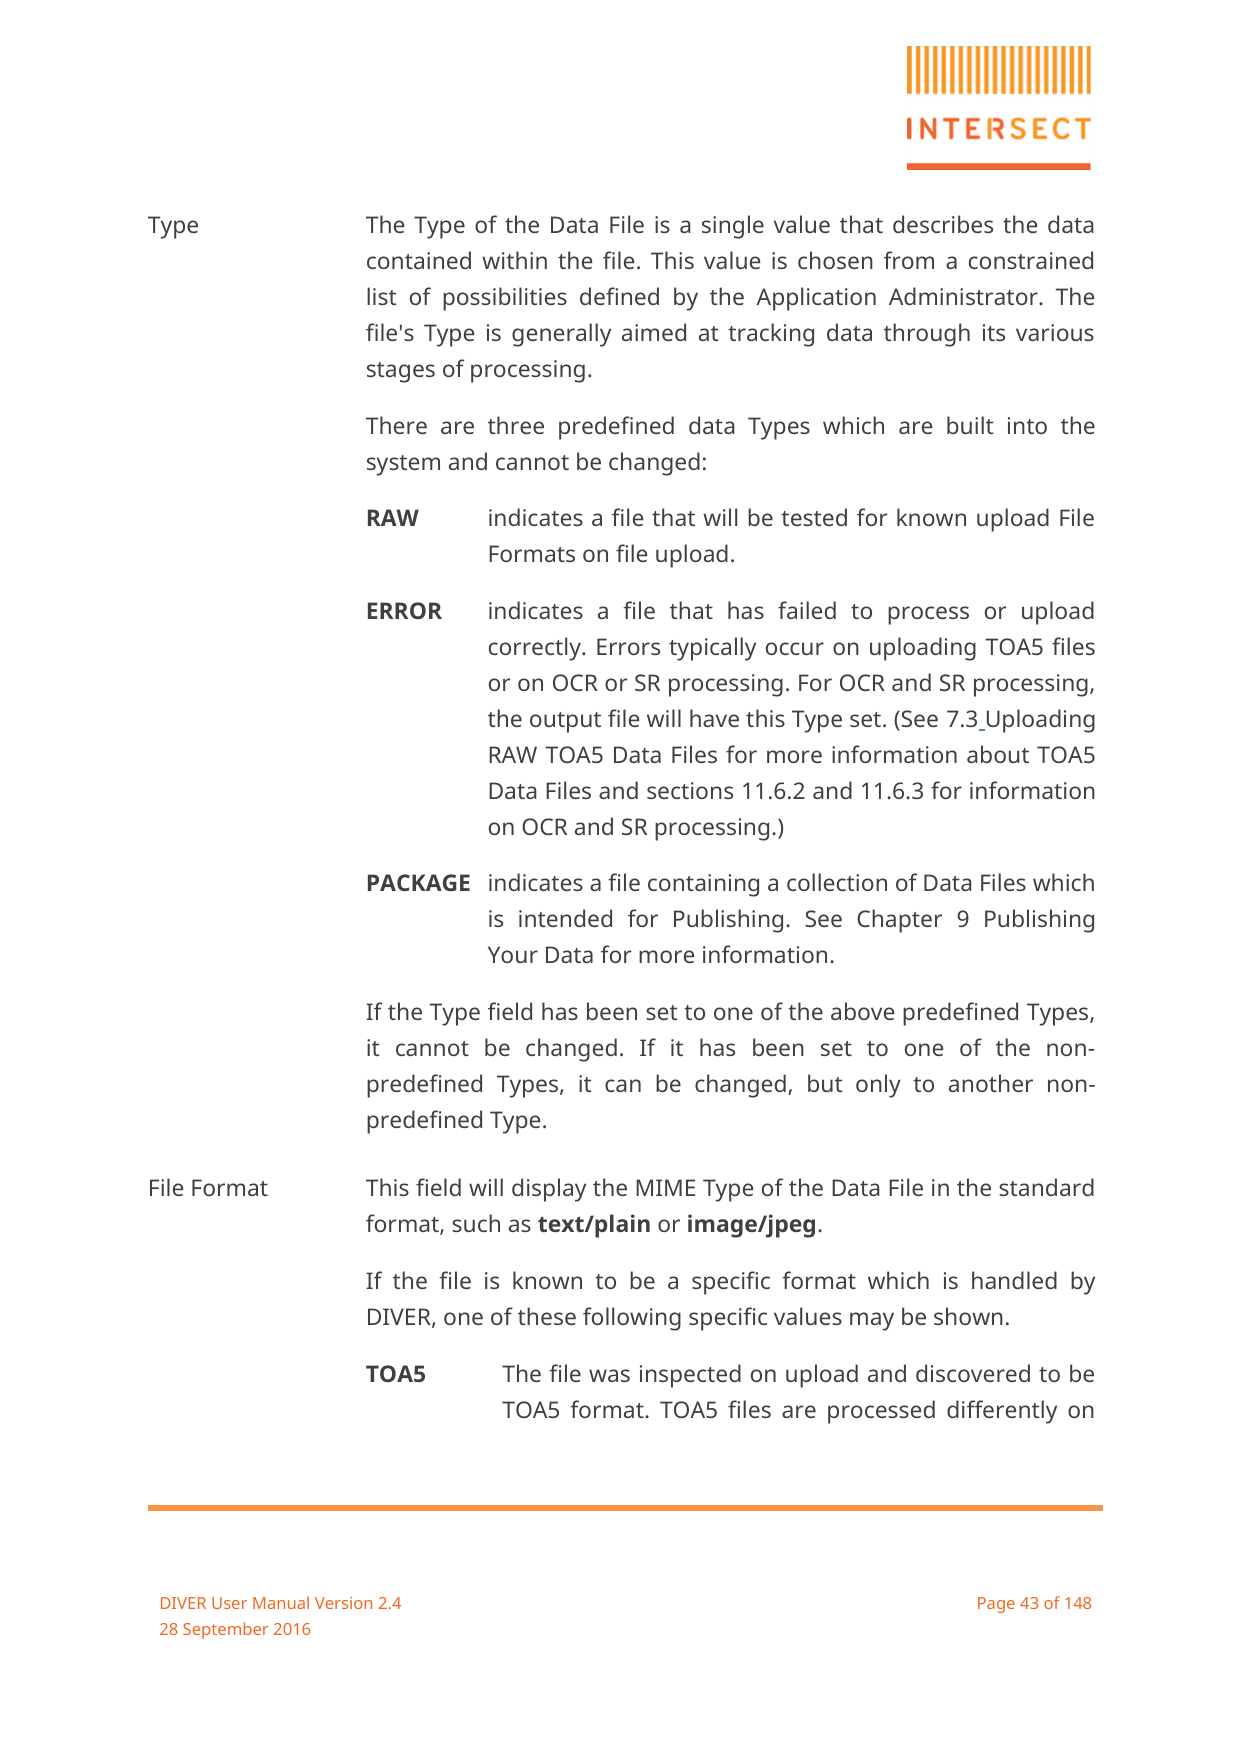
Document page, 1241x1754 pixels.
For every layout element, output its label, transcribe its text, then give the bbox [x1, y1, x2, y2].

picture [905, 44, 1093, 172]
table_cell The Type of the Data File is a single value that describes the data contained within the file. This value is chosen from a constrained list of possibilities defined by the Application Administrator. The file's Type is generally aimed at tracking data through its various stages of processing. There are three predefined data Types which are built into the system and cannot be changed: RAW indicates a file that will be tested for known upload File Formats on file upload. ERROR indicates a file that has failed to process or upload correctly. Errors typically occur on uploading TOA5 files or on OCR or SR processing. For OCR and SR processing, the output file will have this Type set. (See 7.3 Uploading RAW TOA5 Data Files for more information about TOA5 Data Files and sections 11.6.2 and 11.6.3 for information on OCR and SR processing.) PACKAGE indicates a file containing a collection of Data Files which is intended for Publishing. See Chapter 9 Publishing Your Data for more information. If the Type field has been set to one of the above predefined Types, it cannot be changed. If it has been set to one of the non-predefined Types, it can be changed, but only to another non-predefined Type. [354, 197, 1107, 1160]
table_cell Type [136, 197, 354, 1160]
table_cell File Format [136, 1160, 354, 1425]
